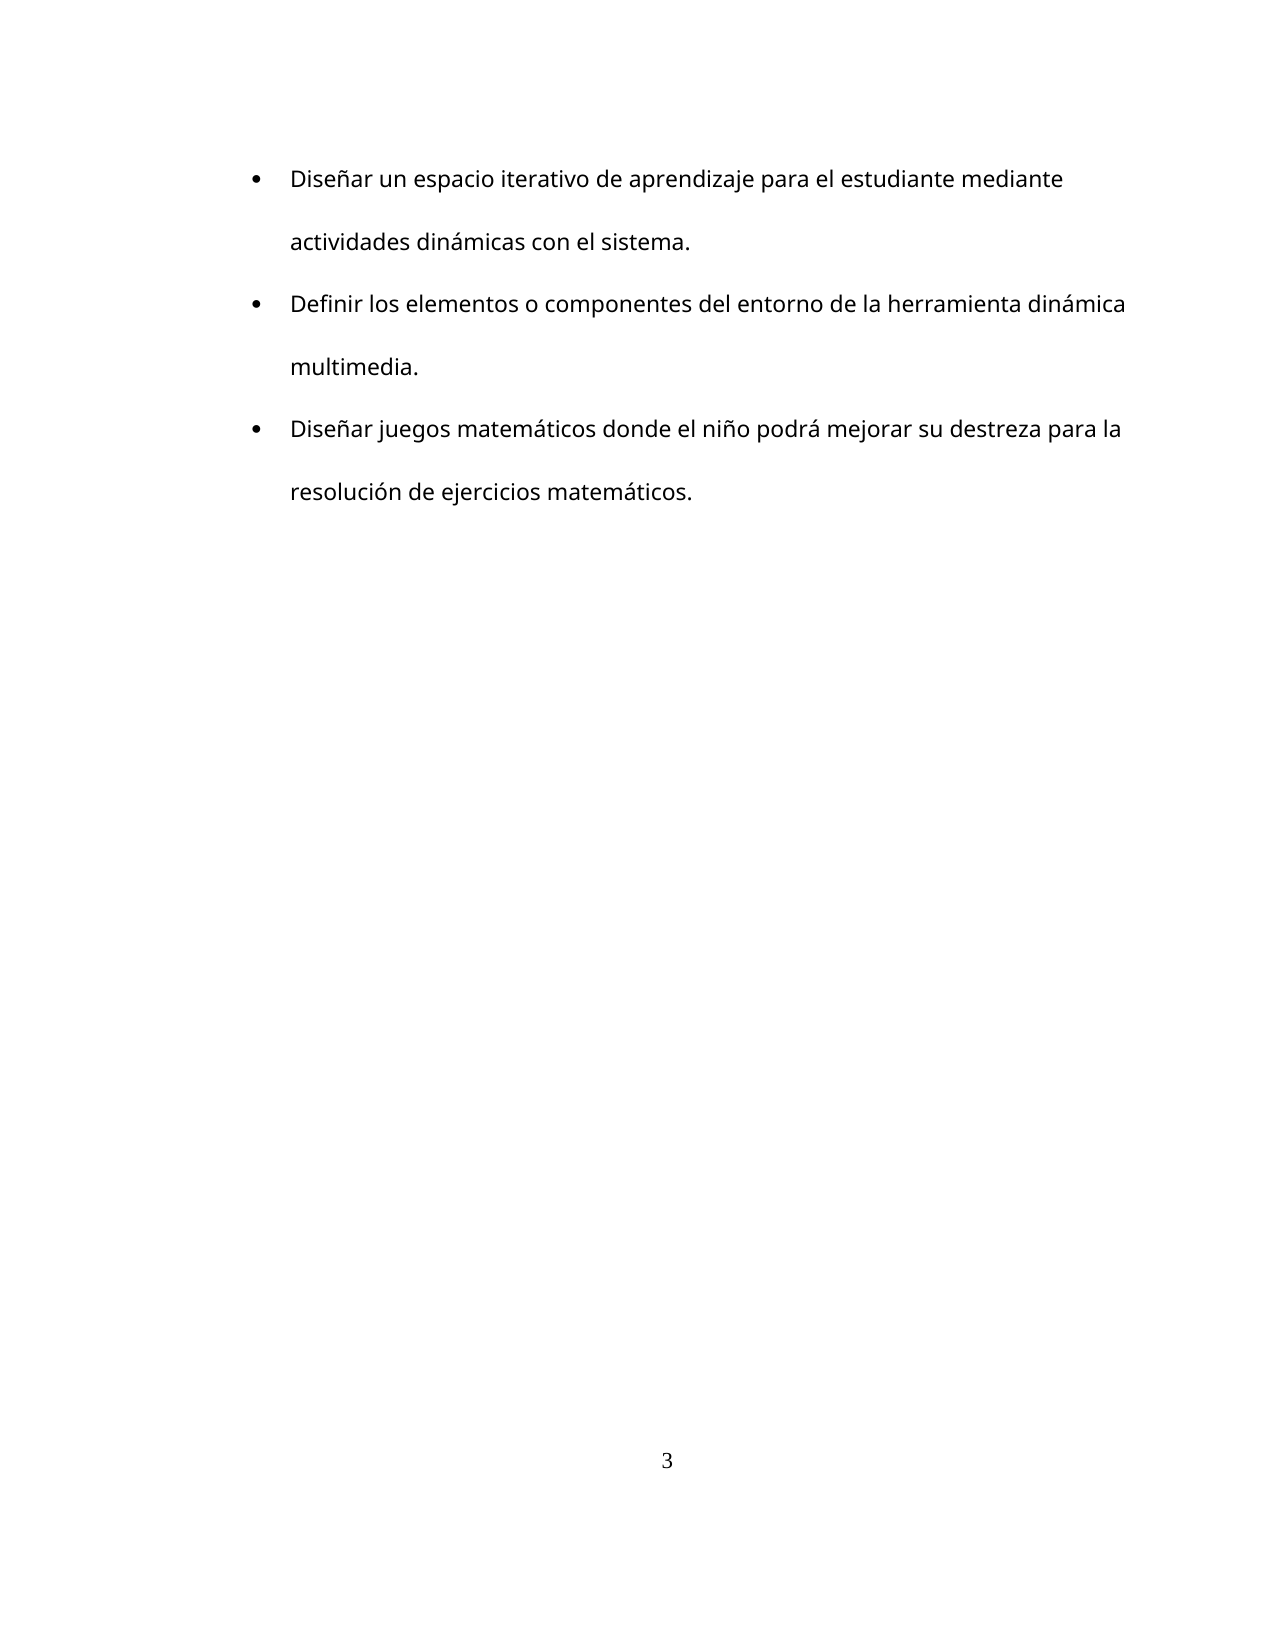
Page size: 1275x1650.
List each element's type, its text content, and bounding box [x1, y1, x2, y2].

list Diseñar juegos matemáticos donde el niño podrá mejorar su destreza para la resolución de ejercicios matemáticos. [252, 413, 1157, 507]
list Definir los elementos o componentes del entorno de la herramienta dinámica multimedia. [252, 288, 1157, 382]
list Diseñar un espacio iterativo de aprendizaje para el estudiante mediante actividades dinámicas con el sistema. [252, 163, 1157, 257]
